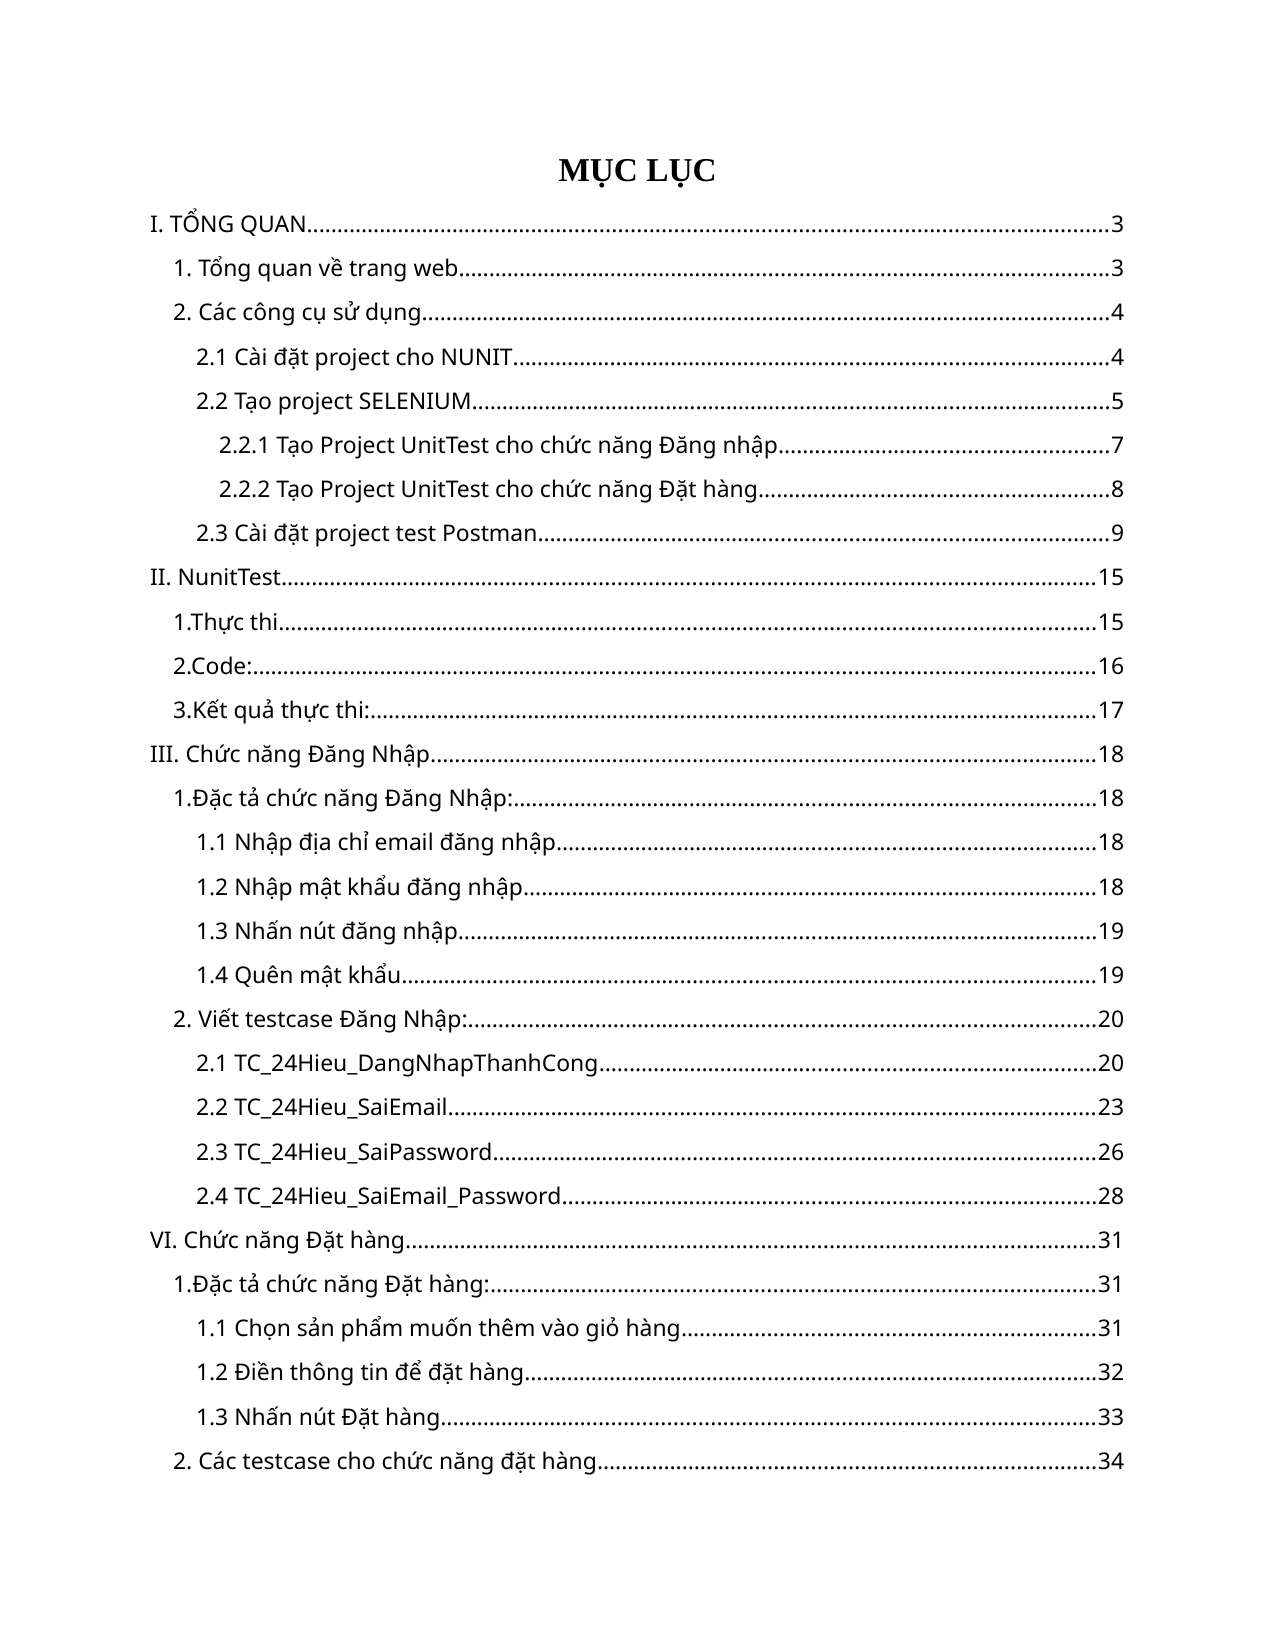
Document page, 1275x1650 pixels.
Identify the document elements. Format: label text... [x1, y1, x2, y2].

text II. NunitTest 15 [150, 561, 1125, 593]
text 1.1 Nhập địa chỉ email đăng nhập 18 [196, 826, 1125, 858]
text 2.2.2 Tạo Project UnitTest cho chức năng Đặt hàng 8 [219, 473, 1125, 504]
text 2.2.1 Tạo Project UnitTest cho chức năng Đăng nhập 7 [219, 429, 1125, 460]
text 1.Đặc tả chức năng Đặt hàng: 31 [173, 1268, 1125, 1299]
text 2.3 TC_24Hieu_SaiPassword 26 [196, 1136, 1125, 1167]
text MỤC LỤC [150, 150, 1125, 188]
text 2. Các testcase cho chức năng đặt hàng 34 [173, 1445, 1125, 1476]
text 1.Thực thi 15 [173, 606, 1125, 637]
text 2.Code: 16 [173, 650, 1125, 681]
text 2.2 Tạo project SELENIUM 5 [196, 385, 1125, 416]
text 3.Kết quả thực thi: 17 [173, 694, 1125, 725]
text 2.2 TC_24Hieu_SaiEmail 23 [196, 1091, 1125, 1123]
text 2. Các công cụ sử dụng 4 [173, 296, 1125, 328]
text 1.3 Nhấn nút đăng nhập 19 [196, 915, 1125, 946]
text I. TỔNG QUAN 3 [150, 208, 1125, 239]
text 2.1 TC_24Hieu_DangNhapThanhCong 20 [196, 1047, 1125, 1078]
text 1.2 Điền thông tin để đặt hàng 32 [196, 1356, 1125, 1388]
text VI. Chức năng Đặt hàng 31 [150, 1224, 1125, 1255]
text 1.3 Nhấn nút Đặt hàng 33 [196, 1401, 1125, 1432]
text 1.Đặc tả chức năng Đăng Nhập: 18 [173, 782, 1125, 813]
text 1.1 Chọn sản phẩm muốn thêm vào giỏ hàng 31 [196, 1312, 1125, 1343]
text 2.3 Cài đặt project test Postman 9 [196, 517, 1125, 548]
text 2.4 TC_24Hieu_SaiEmail_Password 28 [196, 1180, 1125, 1211]
text 1.4 Quên mật khẩu 19 [196, 959, 1125, 990]
text 1.2 Nhập mật khẩu đăng nhập 18 [196, 871, 1125, 902]
text III. Chức năng Đăng Nhập 18 [150, 738, 1125, 769]
text 2. Viết testcase Đăng Nhập: 20 [173, 1003, 1125, 1034]
text 2.1 Cài đặt project cho NUNIT 4 [196, 341, 1125, 372]
text 1. Tổng quan về trang web 3 [173, 252, 1125, 283]
